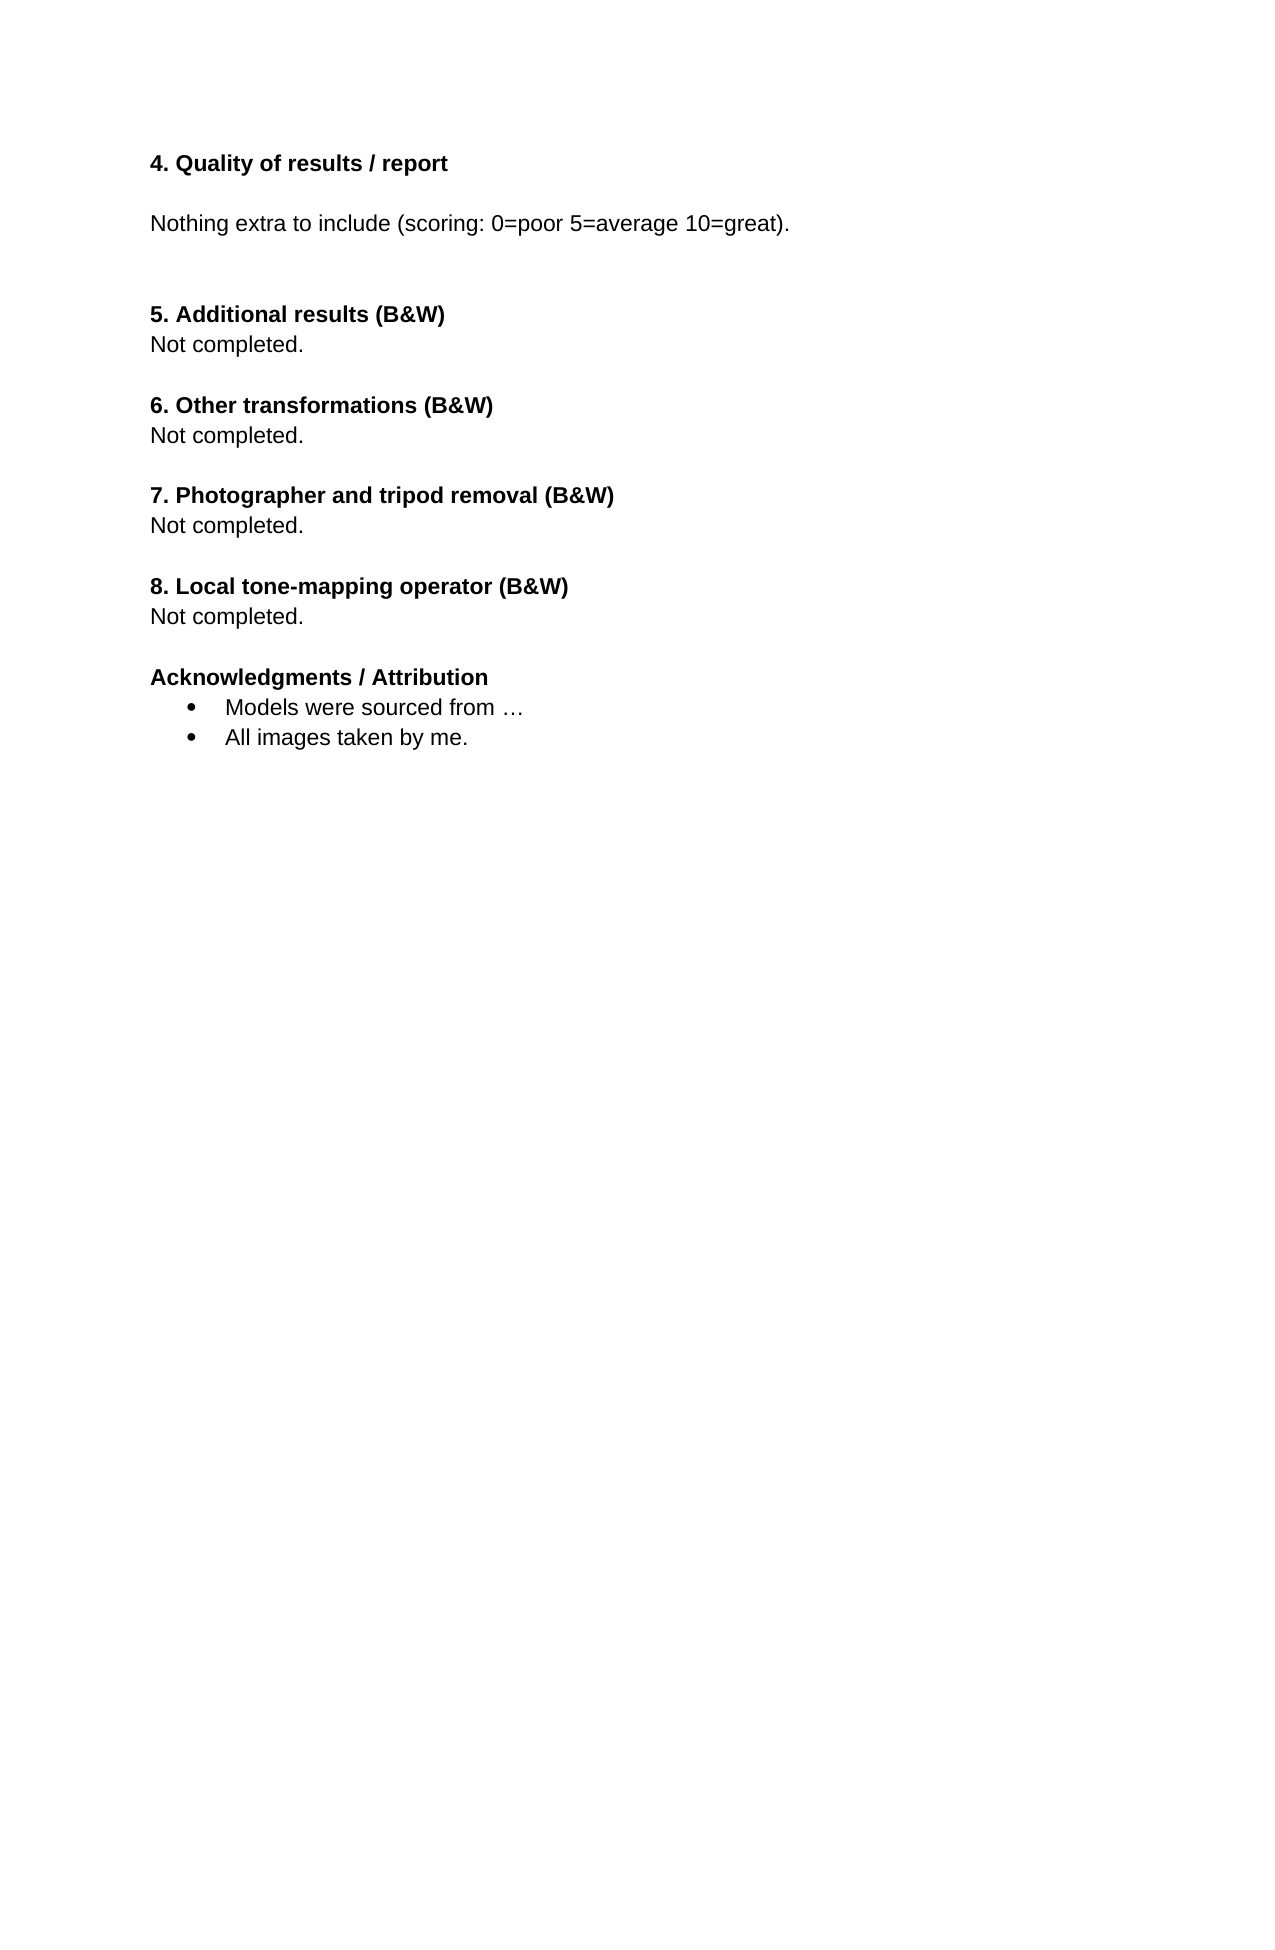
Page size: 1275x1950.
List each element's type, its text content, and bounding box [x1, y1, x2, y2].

text Not completed. [150, 512, 1125, 539]
text Acknowledgments / Attribution [150, 663, 1125, 690]
text 4. Quality of results / report [150, 150, 1125, 176]
text Not completed. [150, 422, 1125, 448]
text 7. Photographer and tripod removal (B&W) [150, 482, 1125, 509]
text Not completed. [150, 331, 1125, 358]
list All images taken by me. [187, 724, 1125, 750]
text 6. Other transformations (B&W) [150, 392, 1125, 418]
text Not completed. [150, 603, 1125, 629]
list Models were sourced from … [187, 694, 1125, 720]
text Nothing extra to include (scoring: 0=poor 5=average 10=great). [150, 210, 1125, 237]
text 8. Local tone-mapping operator (B&W) [150, 573, 1125, 599]
text 5. Additional results (B&W) [150, 301, 1125, 327]
